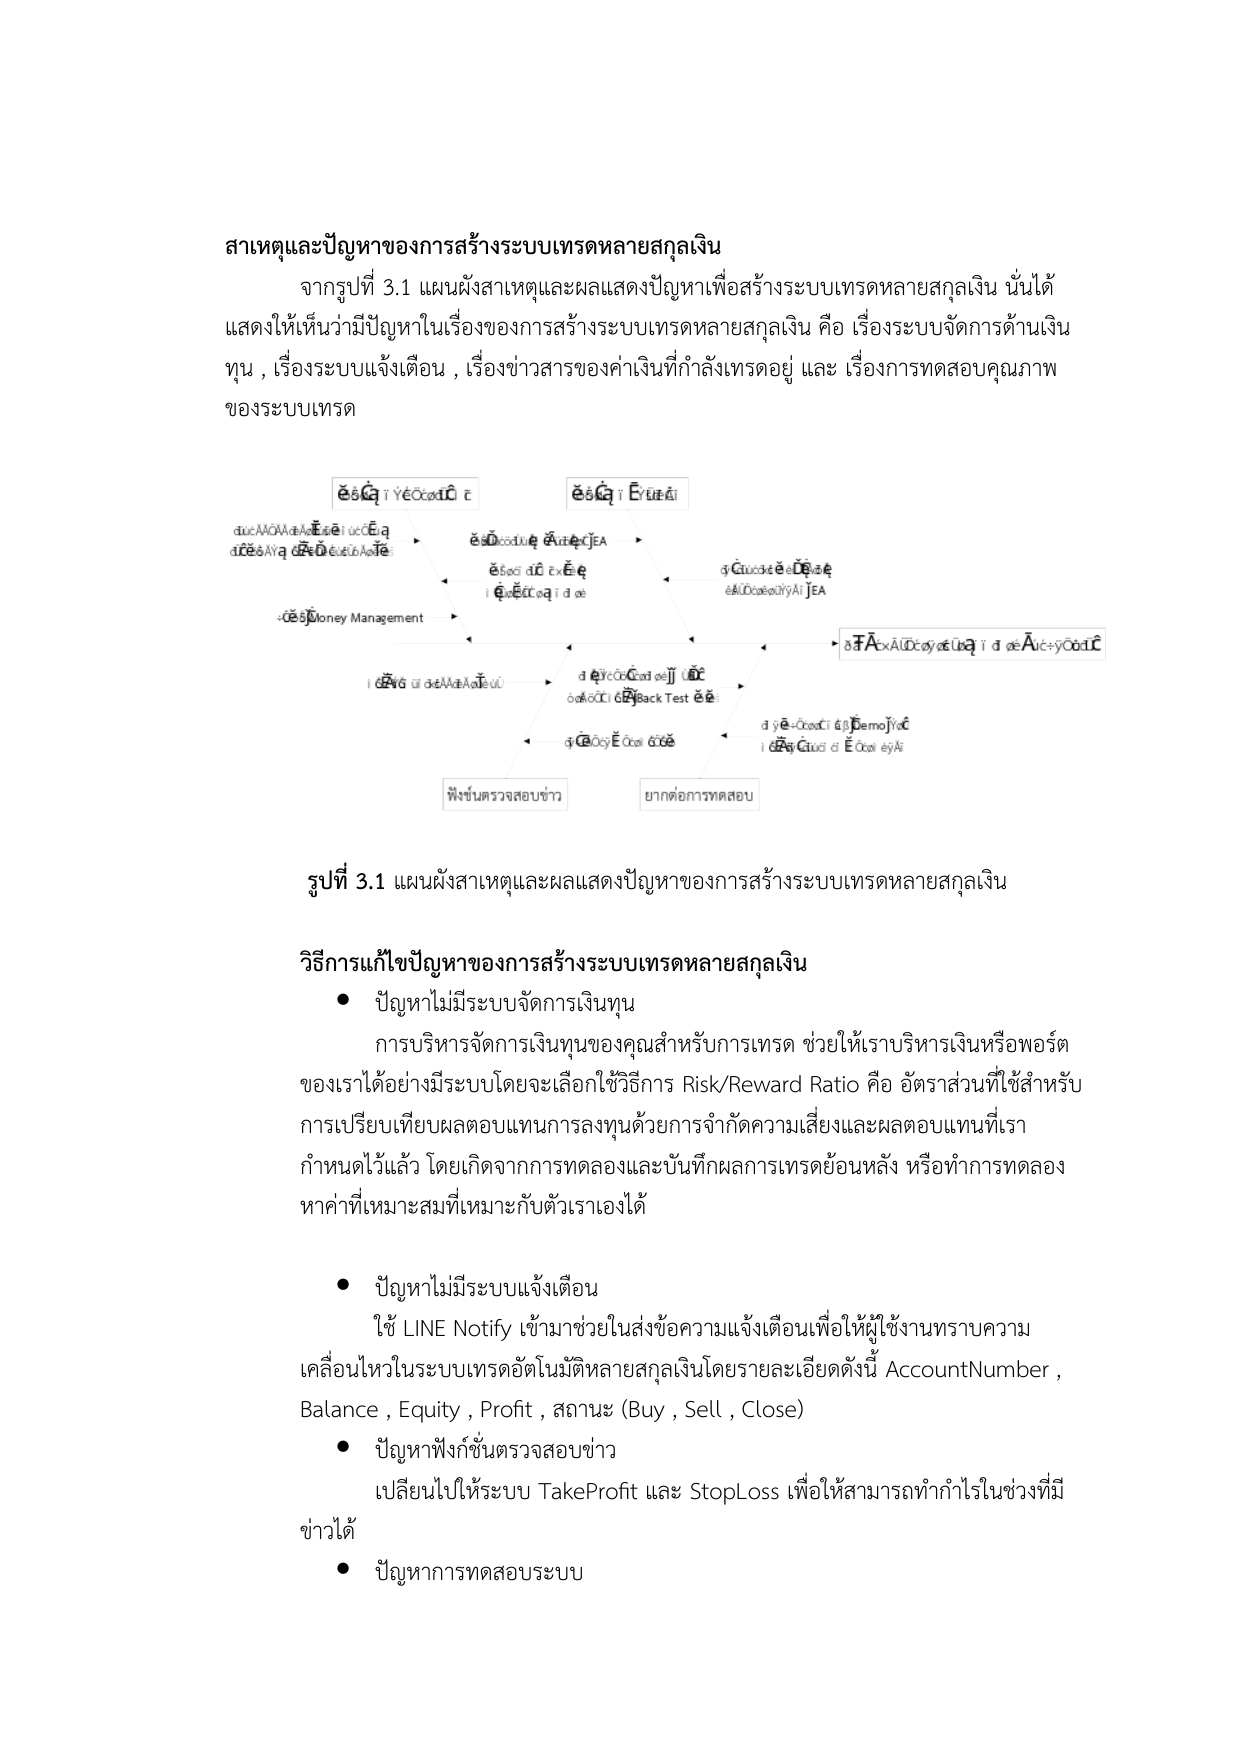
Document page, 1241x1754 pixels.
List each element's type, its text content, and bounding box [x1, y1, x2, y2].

list ปัญหาไม่มีระบบจัดการเงินทุน [337, 982, 1090, 1020]
list ปัญหาไม่มีระบบแจ้งเตือน [337, 1267, 1090, 1304]
list ปัญหาการทดสอบระบบ [337, 1551, 1090, 1589]
text ใช้ LINE Notify เข้ามาช่วยในส่งข้อความแจ้งเตือนเพื่อให้ผู้ใช้งานทราบความ เคลื่อนไหวในระบบเทรดอัตโนมัติหลายสกุลเงินโดยรายละเอียดดังนี้ AccountNumber , Balance , Equity , Profit , สถานะ (Buy , Sell , Close) [225, 1307, 1090, 1426]
list ปัญหาฟังก์ชั่นตรวจสอบข่าว [337, 1429, 1090, 1467]
text เปลียนไปให้ระบบ TakeProfit และ StopLoss เพื่อให้สามารถทำกำไรในช่วงที่มี ข่าวได้ [225, 1470, 1090, 1548]
text รูปที่ 3.1 แผนผังสาเหตุและผลแสดงปัญหาของการสร้างระบบเทรดหลายสกุลเงิน [225, 860, 1090, 898]
text สาเหตุและปัญหาของการสร้างระบบเทรดหลายสกุลเงิน [225, 225, 1090, 263]
text วิธีการแก้ไขปัญหาของการสร้างระบบเทรดหลายสกุลเงิน [225, 942, 1090, 979]
text จากรูปที่ 3.1 แผนผังสาเหตุและผลแสดงปัญหาเพื่อสร้างระบบเทรดหลายสกุลเงิน นั่นได้แสดงให้เห็นว่ามีปัญหาในเรื่องของการสร้างระบบเทรดหลายสกุลเงิน คือ เรื่องระบบจัดการด้านเงินทุน , เรื่องระบบแจ้งเตือน , เรื่องข่าวสารของค่าเงินที่กำลังเทรดอยู่ และ เรื่องการทดสอบคุณภาพของระบบเทรด [225, 266, 1090, 425]
text การบริหารจัดการเงินทุนของคุณสำหรับการเทรด ช่วยให้เราบริหารเงินหรือพอร์ต ของเราได้อย่างมีระบบโดยจะเลือกใช้วิธีการ Risk/Reward Ratio คือ อัตราส่วนที่ใช้สำหรับ การเปรียบเทียบผลตอบแทนการลงทุนด้วยการจำกัดความเสี่ยงและผลตอบแทนที่เรา กำหนดไว้แล้ว โดยเกิดจากการทดลองและบันทึกผลการเทรดย้อนหลัง หรือทำการทดลอง หาค่าที่เหมาะสมที่เหมาะกับตัวเราเองได้ [225, 1023, 1090, 1223]
